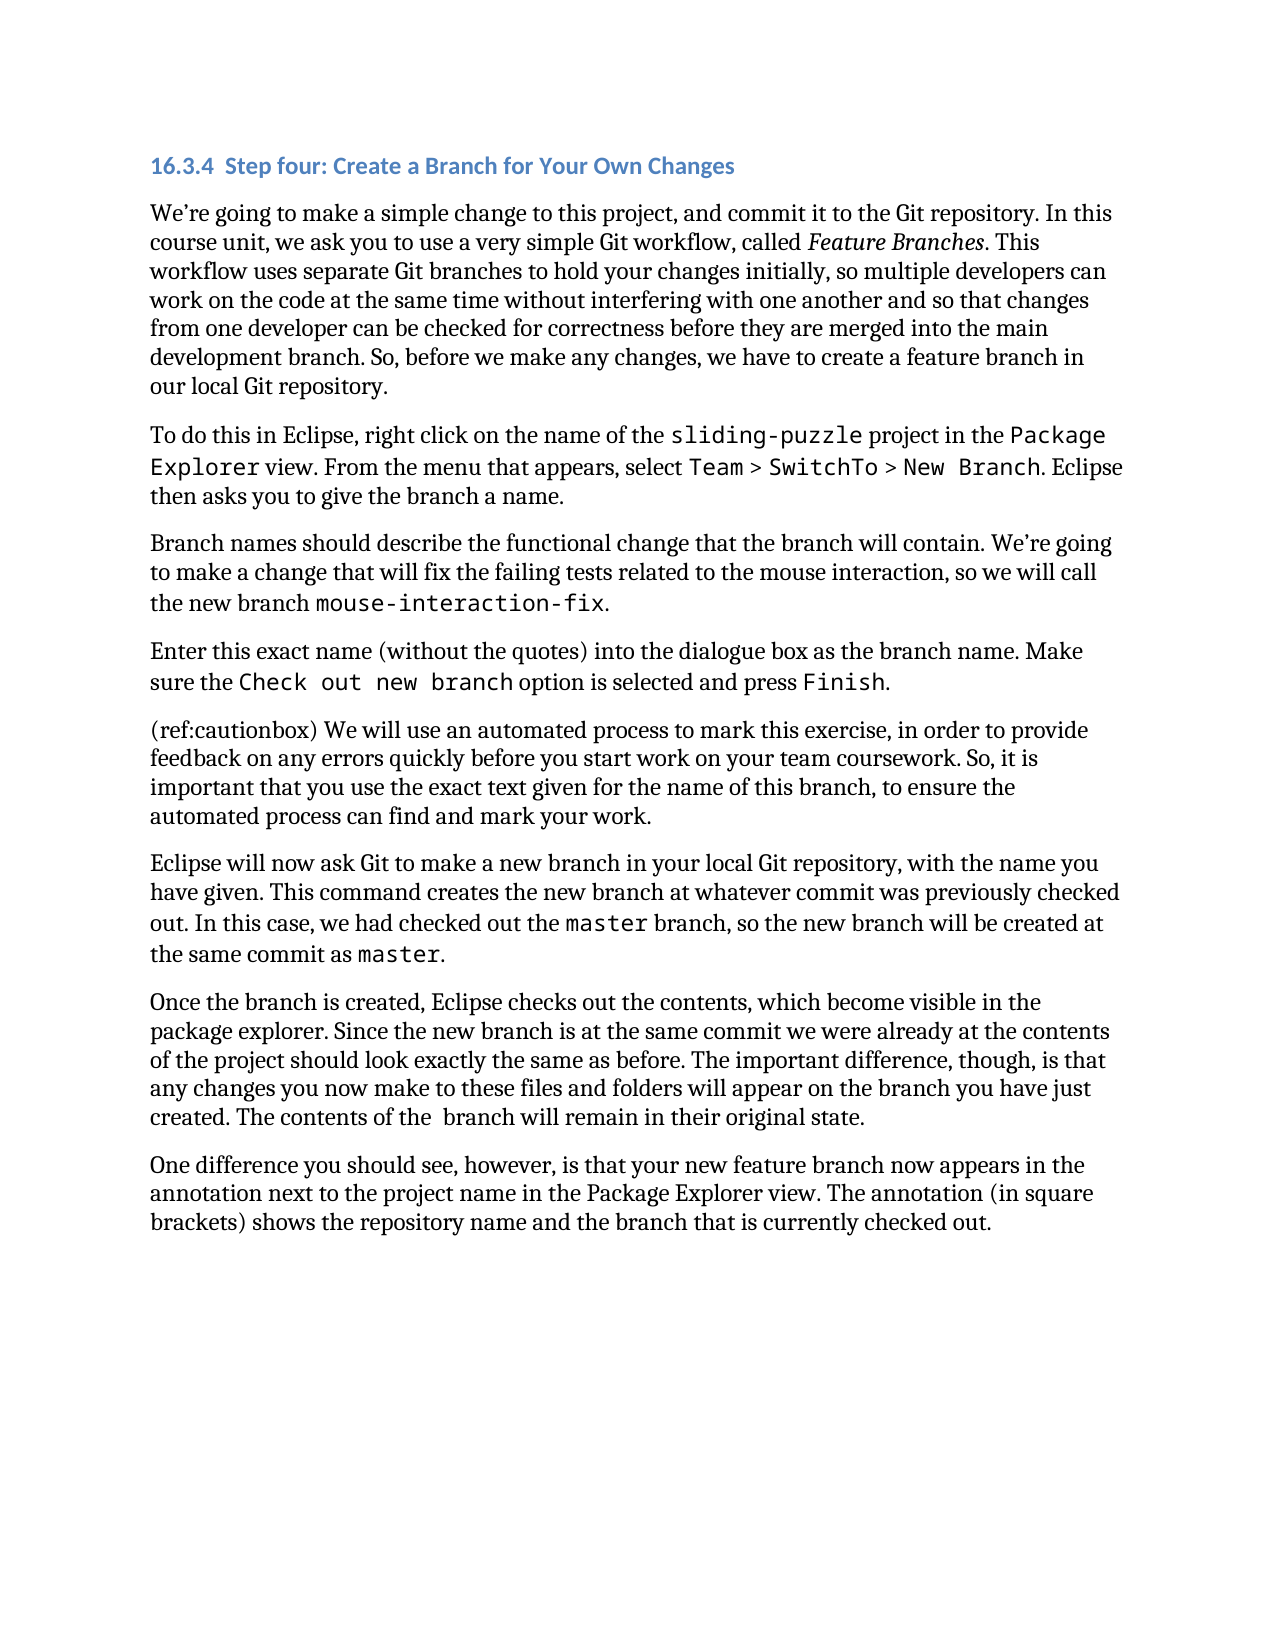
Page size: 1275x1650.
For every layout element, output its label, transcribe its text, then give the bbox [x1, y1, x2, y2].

subtitle 16.3.4 Step four: Create a Branch for Your Own Changes [150, 150, 1125, 181]
text Once the branch is created, Eclipse checks out the contents, which become visible in the package explorer. Since the new branch is at the same commit we were already at the contents of the project should look exactly the same as before. The important difference, though, is that any changes you now make to these files and folders will appear on the branch you have just created. The contents of the branch will remain in their original state. [150, 988, 1125, 1132]
text (ref:cautionbox) We will use an automated process to mark this exercise, in order to provide feedback on any errors quickly before you start work on your team coursework. So, it is important that you use the exact text given for the name of this branch, to ensure the automated process can find and mark your work. [150, 716, 1125, 831]
text To do this in Eclipse, right click on the name of the sliding-puzzle project in the Package Explorer view. From the menu that appears, select Team > SwitchTo > New Branch. Eclipse then asks you to give the branch a name. [150, 419, 1125, 511]
text One difference you should see, however, is that your new feature branch now appears in the annotation next to the project name in the Package Explorer view. The annotation (in square brackets) shows the repository name and the branch that is currently checked out. [150, 1151, 1125, 1237]
text We’re going to make a simple change to this project, and commit it to the Git repository. In this course unit, we ask you to use a very simple Git workflow, called Feature Branches. This workflow uses separate Git branches to hold your changes initially, so multiple developers can work on the code at the same time without interfering with one another and so that changes from one developer can be checked for correctness before they are merged into the main development branch. So, before we make any changes, we have to create a feature branch in our local Git repository. [150, 199, 1125, 401]
text Enter this exact name (without the quotes) into the dialogue box as the branch name. Make sure the Check out new branch option is selected and press Finish. [150, 637, 1125, 697]
text Eclipse will now ask Git to make a new branch in your local Git repository, with the name you have given. This command creates the new branch at whatever commit was previously checked out. In this case, we had checked out the master branch, so the new branch will be created at the same commit as master. [150, 849, 1125, 969]
text Branch names should describe the functional change that the branch will contain. We’re going to make a change that will fix the failing tests related to the mouse interaction, so we will call the new branch mouse-interaction-fix. [150, 529, 1125, 618]
